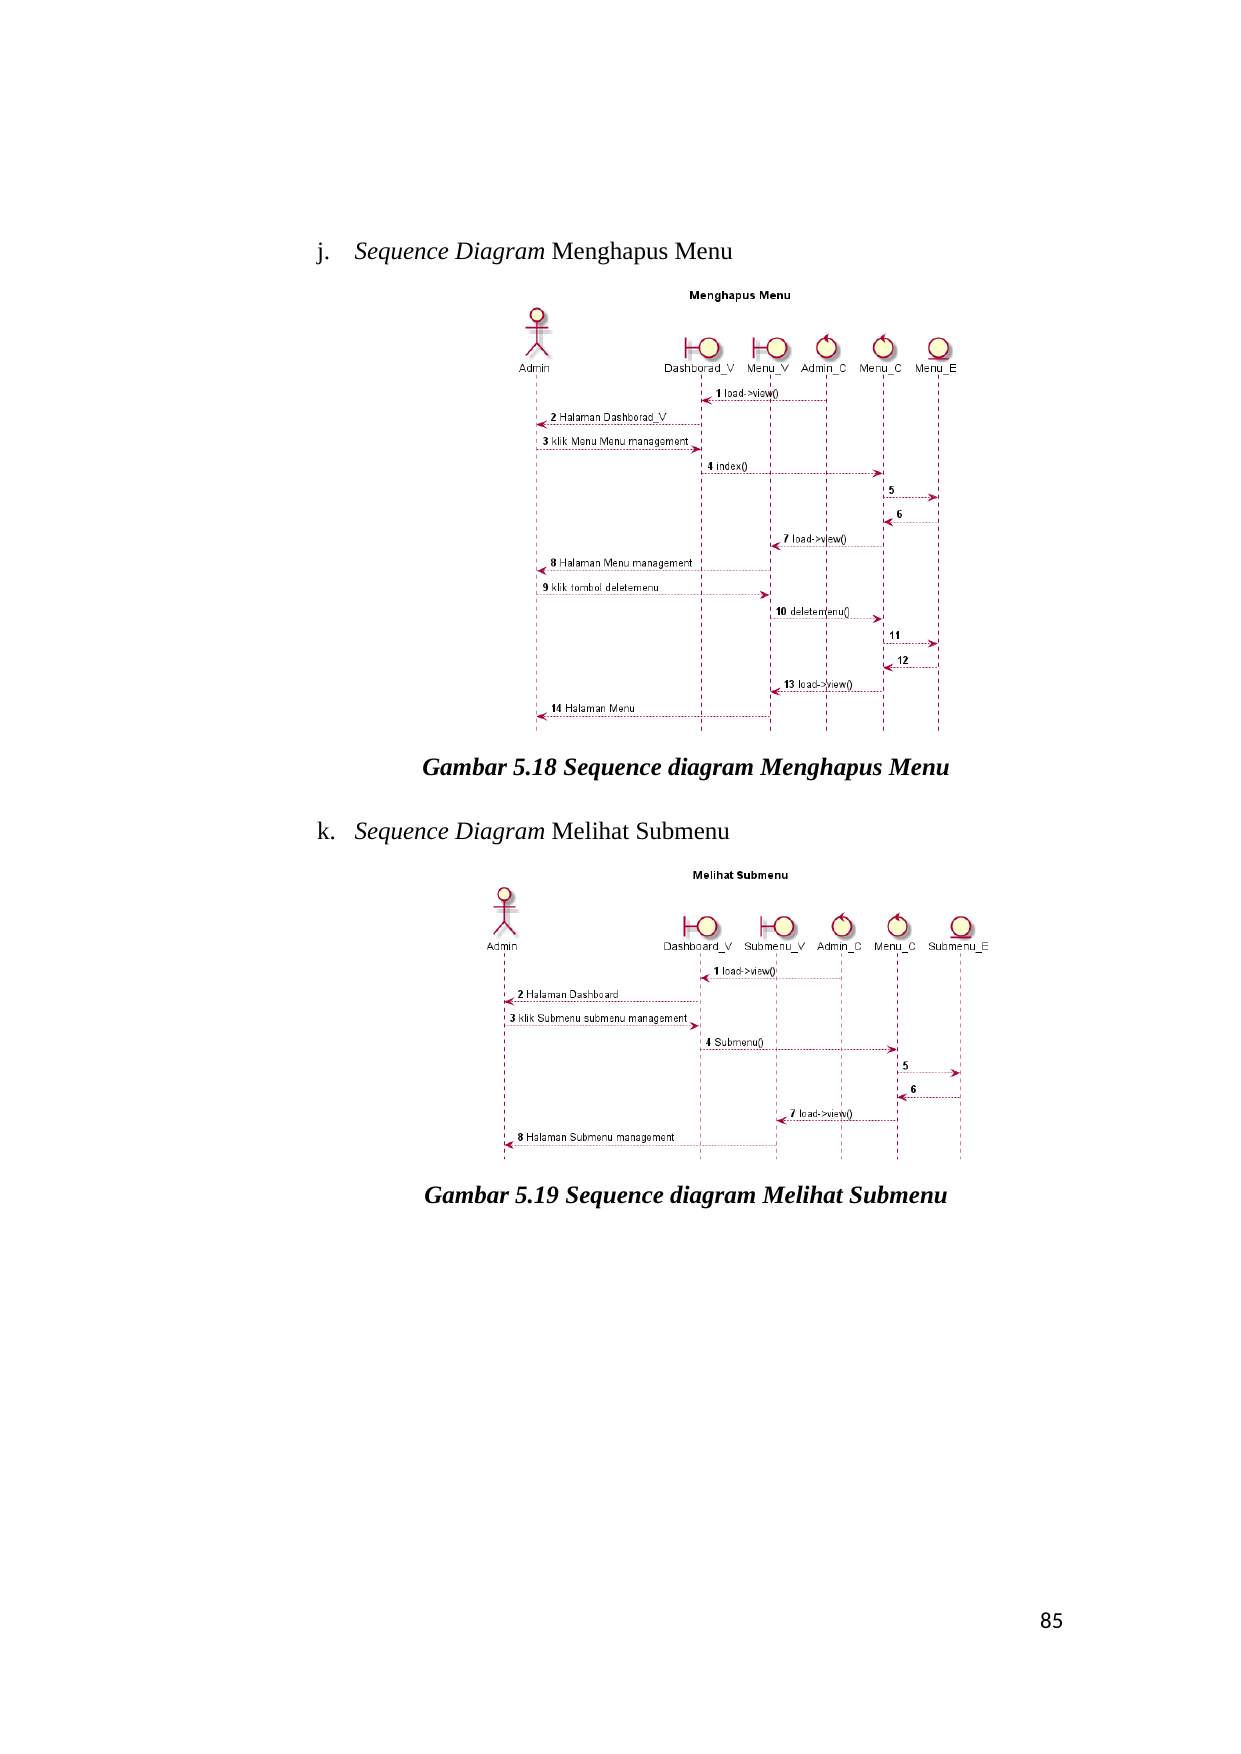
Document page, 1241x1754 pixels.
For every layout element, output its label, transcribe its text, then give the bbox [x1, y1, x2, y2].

text Gambar 5.18 Sequence diagram Menghapus Menu [311, 752, 1063, 781]
list Sequence Diagram Menghapus Menu [317, 236, 1063, 265]
list Sequence Diagram Melihat Submenu [317, 816, 1063, 845]
picture [480, 859, 997, 1167]
text Gambar 5.19 Sequence diagram Melihat Submenu [311, 1180, 1063, 1209]
picture [512, 279, 964, 739]
